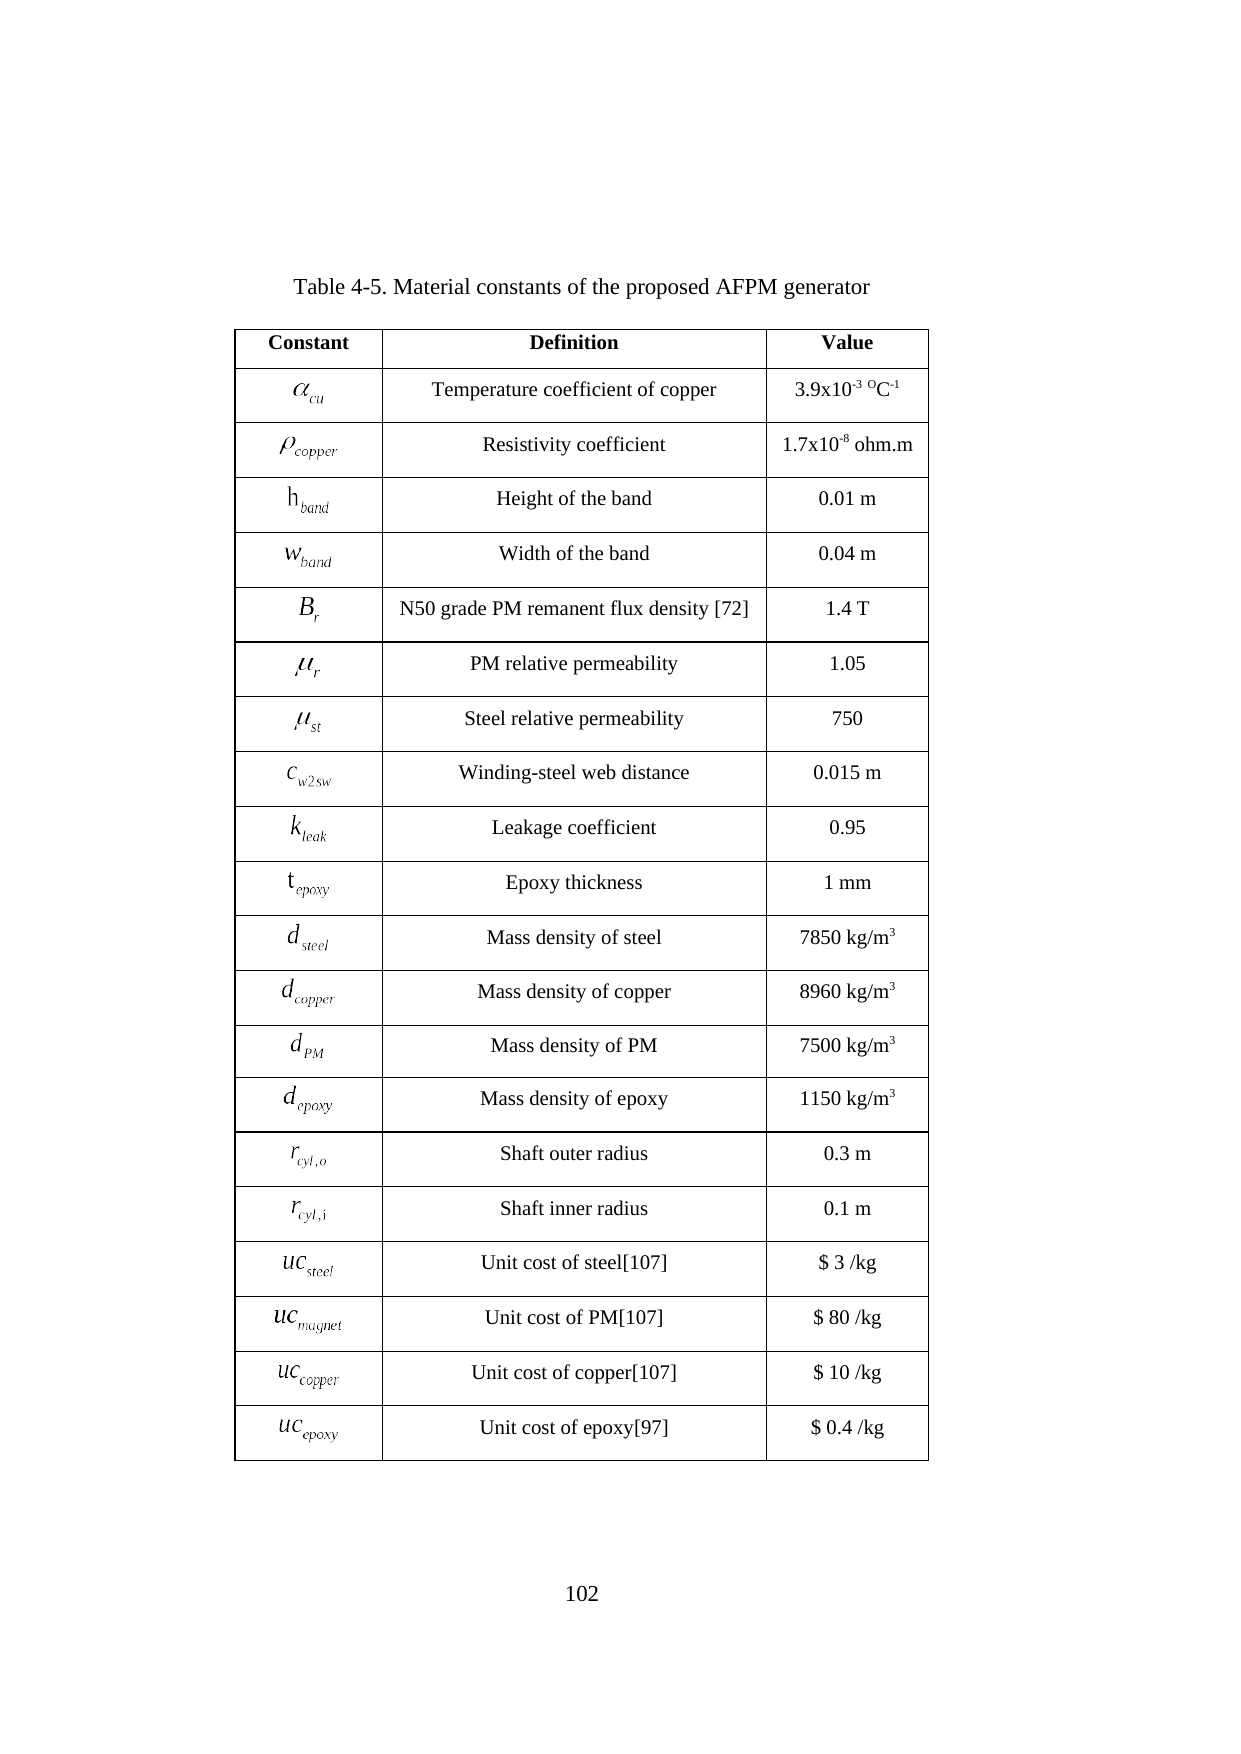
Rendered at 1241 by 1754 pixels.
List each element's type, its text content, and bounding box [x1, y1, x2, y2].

table_header Definition [383, 330, 766, 367]
table_cell $ 3 /kg [767, 1242, 928, 1296]
table_cell 1150 kg/m3 [767, 1078, 928, 1131]
table_cell 7850 kg/m3 [767, 916, 928, 970]
table_cell Unit cost of epoxy[97] [383, 1406, 766, 1460]
table_cell Temperature coefficient of copper [383, 369, 766, 422]
table_cell [236, 588, 382, 641]
table_cell [236, 862, 382, 915]
table_header Constant [236, 330, 382, 367]
table_cell 0.01 m [767, 478, 928, 532]
table_cell [236, 807, 382, 861]
table_cell 8960 kg/m3 [767, 971, 928, 1025]
table_cell [236, 1406, 382, 1460]
table_cell $ 10 /kg [767, 1352, 928, 1405]
table_cell 750 [767, 697, 928, 751]
table_cell [236, 1187, 382, 1241]
table_cell [236, 1026, 382, 1077]
table_cell 1 mm [767, 862, 928, 915]
table_cell [236, 697, 382, 751]
table_cell Width of the band [383, 533, 766, 587]
table_cell [236, 533, 382, 587]
table_cell 7500 kg/m3 [767, 1026, 928, 1077]
table_cell 0.95 [767, 807, 928, 861]
table_cell Unit cost of PM[107] [383, 1297, 766, 1351]
table_cell Height of the band [383, 478, 766, 532]
table_cell [236, 1133, 382, 1186]
table_cell $ 0.4 /kg [767, 1406, 928, 1460]
table_cell [236, 1352, 382, 1405]
table_cell 0.04 m [767, 533, 928, 587]
table_cell Unit cost of copper[107] [383, 1352, 766, 1405]
table_cell Mass density of PM [383, 1026, 766, 1077]
table_cell [236, 1297, 382, 1351]
table_cell N50 grade PM remanent flux density [72] [383, 588, 766, 641]
table_cell 0.1 m [767, 1187, 928, 1241]
table_cell Steel relative permeability [383, 697, 766, 751]
table_cell Epoxy thickness [383, 862, 766, 915]
table_cell 3.9x10-3 OC-1 [767, 369, 928, 422]
table_cell 1.4 T [767, 588, 928, 641]
table_cell [236, 1242, 382, 1296]
table_cell [236, 1078, 382, 1131]
table_cell [236, 369, 382, 422]
table_cell [236, 643, 382, 696]
table_cell Leakage coefficient [383, 807, 766, 861]
table_cell PM relative permeability [383, 643, 766, 696]
table_cell [236, 423, 382, 477]
table_cell [236, 916, 382, 970]
table_cell 0.3 m [767, 1133, 928, 1186]
table_cell 0.015 m [767, 752, 928, 806]
table_cell $ 80 /kg [767, 1297, 928, 1351]
table_cell 1.05 [767, 643, 928, 696]
table_cell [236, 478, 382, 532]
table_cell Shaft inner radius [383, 1187, 766, 1241]
table_header Value [767, 330, 928, 367]
table_cell Unit cost of steel[107] [383, 1242, 766, 1296]
table_cell [236, 752, 382, 806]
table_cell Resistivity coefficient [383, 423, 766, 477]
table_cell Mass density of copper [383, 971, 766, 1025]
table_cell Mass density of steel [383, 916, 766, 970]
table_cell Winding-steel web distance [383, 752, 766, 806]
table_cell [236, 971, 382, 1025]
text Table 4-5. Material constants of the proposed AFPM generator [165, 273, 998, 299]
table_cell 1.7x10-8 ohm.m [767, 423, 928, 477]
table_cell Mass density of epoxy [383, 1078, 766, 1131]
table_cell Shaft outer radius [383, 1133, 766, 1186]
